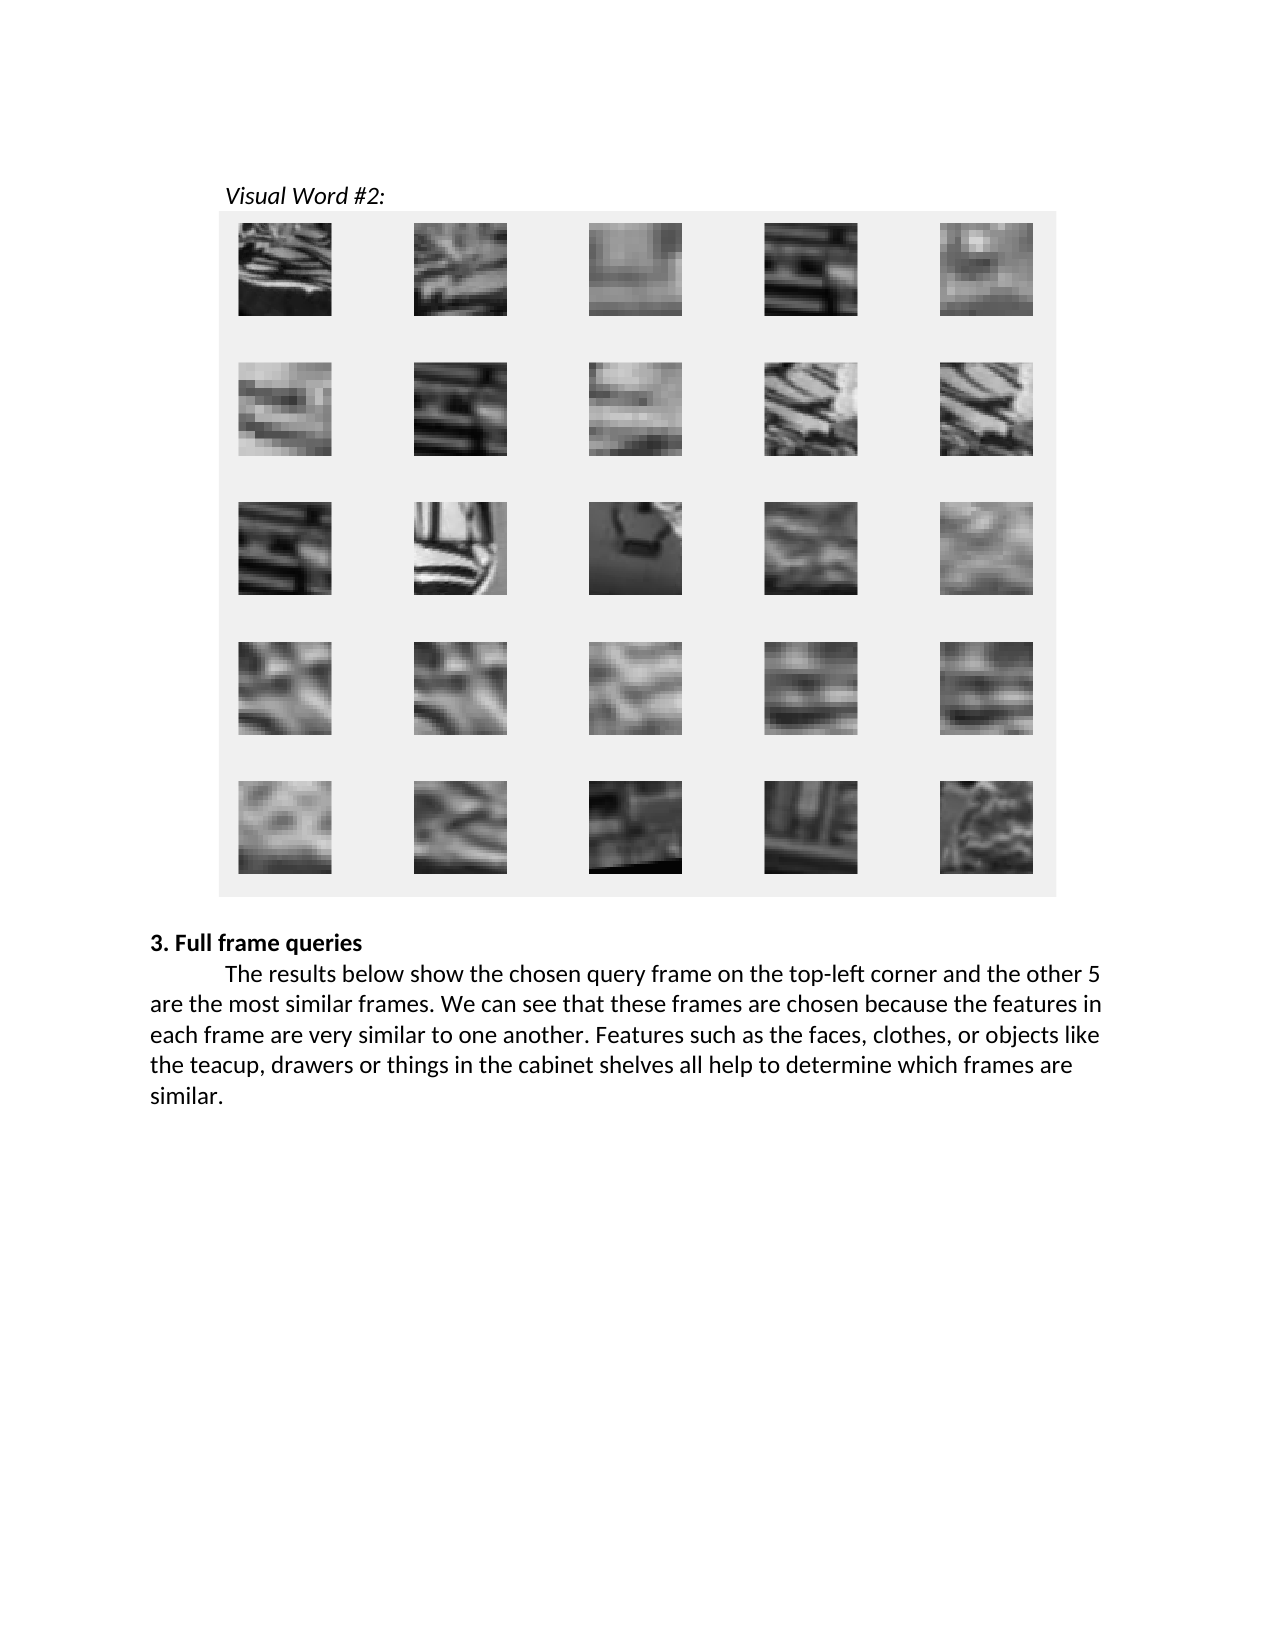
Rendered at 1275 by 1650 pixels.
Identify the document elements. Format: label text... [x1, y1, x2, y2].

text 3. Full frame queries [150, 927, 1125, 958]
picture [218, 211, 1057, 897]
text Visual Word #2: [150, 181, 1125, 211]
text The results below show the chosen query frame on the top-left corner and the other 5 are the most similar frames. We can see that these frames are chosen because the features in each frame are very similar to one another. Features such as the faces, clothes, or objects like the teacup, drawers or things in the cabinet shelves all help to determine which frames are similar. [150, 958, 1125, 1111]
